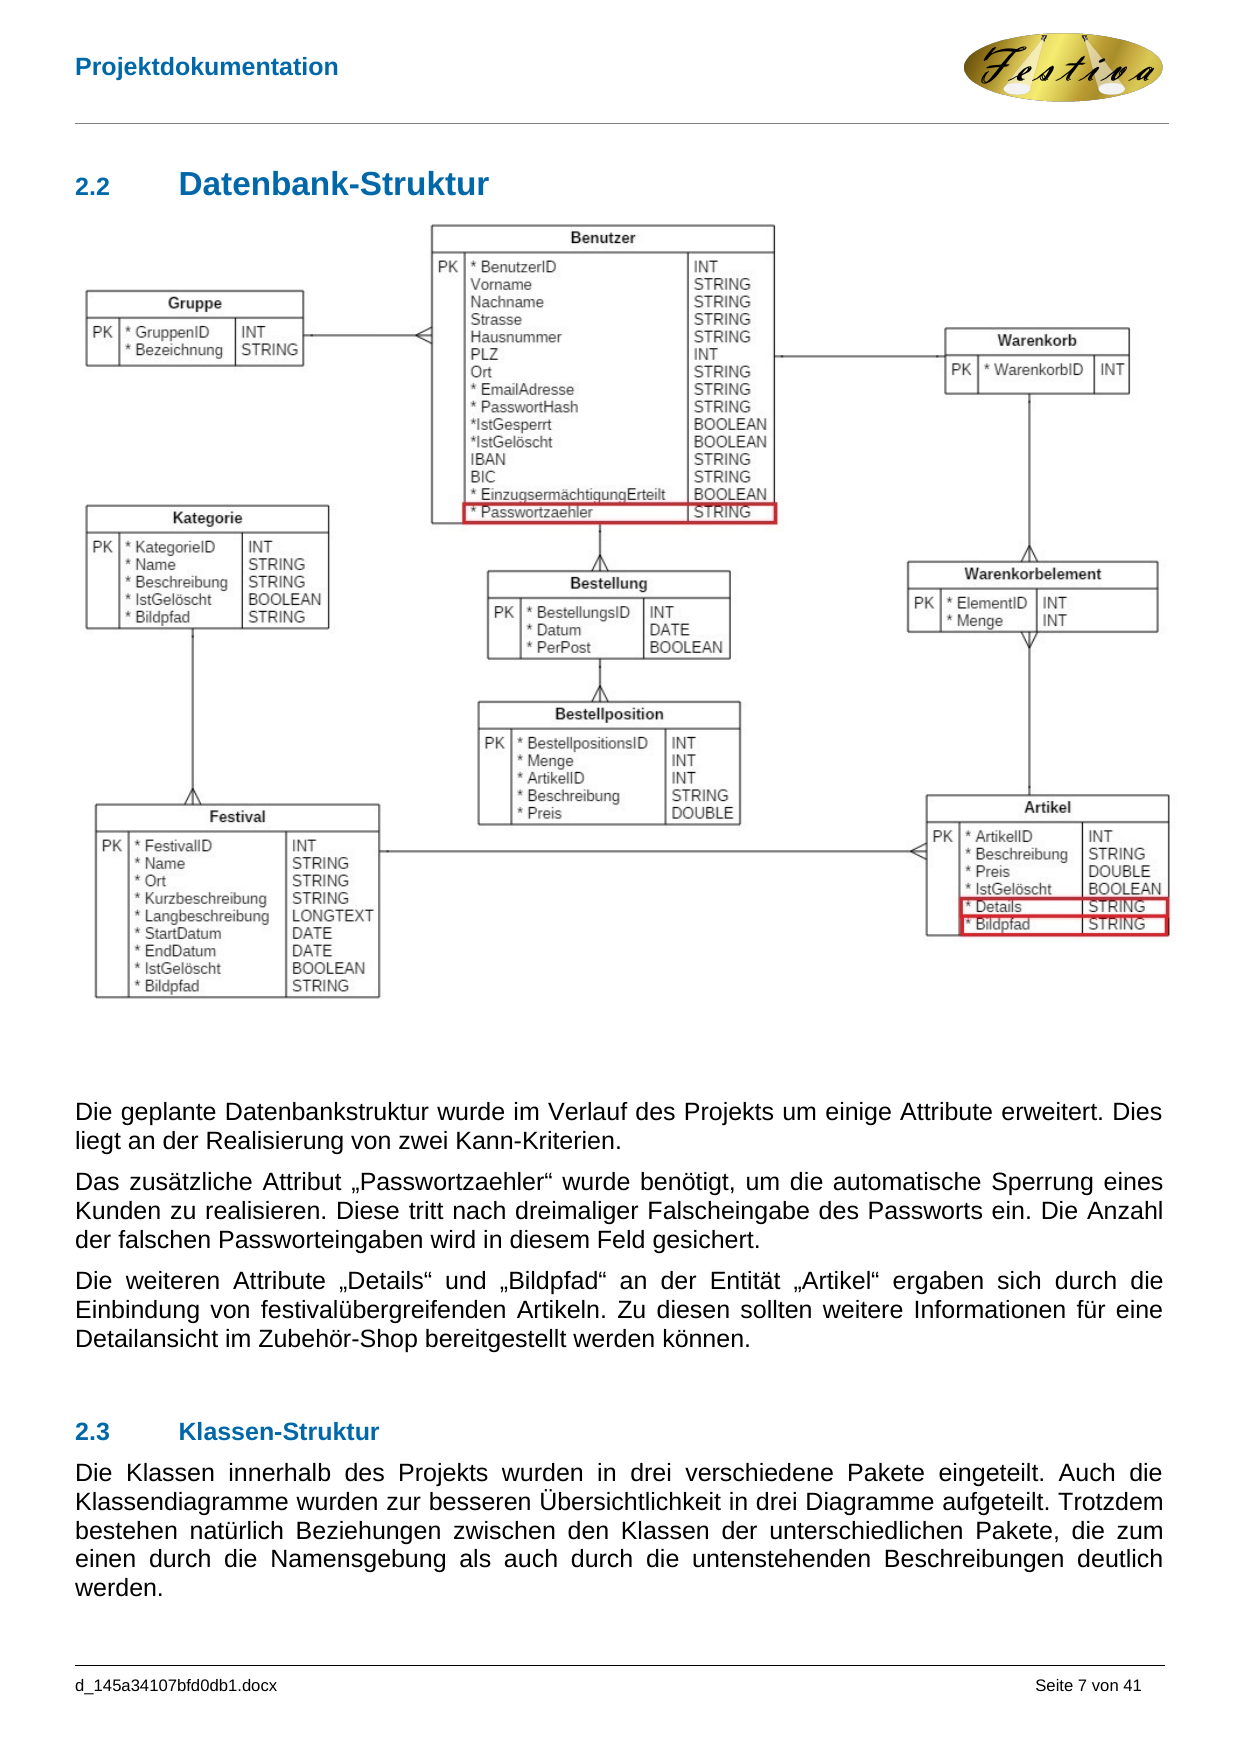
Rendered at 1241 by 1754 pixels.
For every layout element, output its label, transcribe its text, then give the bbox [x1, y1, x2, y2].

picture [75, 214, 1214, 1044]
text Die weiteren Attribute „Details“ und „Bildpfad“ an der Entität „Artikel“ ergaben sich durch die Einbindung von festivalübergreifenden Artikeln. Zu diesen sollten weitere Informationen für eine Detailansicht im Zubehör-Shop bereitgestellt werden können. [75, 1266, 1165, 1352]
picture [962, 29, 1169, 106]
text Die Klassen innerhalb des Projekts wurden in drei verschiedene Pakete eingeteilt. Auch die Klassendiagramme wurden zur besseren Übersichtlichkeit in drei Diagramme aufgeteilt. Trotzdem bestehen natürlich Beziehungen zwischen den Klassen der unterschiedlichen Pakete, die zum einen durch die Namensgebung als auch durch die untenstehenden Beschreibungen deutlich werden. [75, 1458, 1165, 1602]
text Das zusätzliche Attribut „Passwortzaehler“ wurde benötigt, um die automatische Sperrung eines Kunden zu realisieren. Diese tritt nach dreimaliger Falscheingabe des Passworts ein. Die Anzahl der falschen Passworteingaben wird in diesem Feld gesichert. [75, 1167, 1165, 1253]
subtitle Datenbank-Struktur [75, 163, 1165, 202]
text Die geplante Datenbankstruktur wurde im Verlauf des Projekts um einige Attribute erweitert. Dies liegt an der Realisierung von zwei Kann-Kriterien. [75, 1097, 1165, 1155]
subtitle Klassen-Struktur [75, 1417, 1165, 1446]
